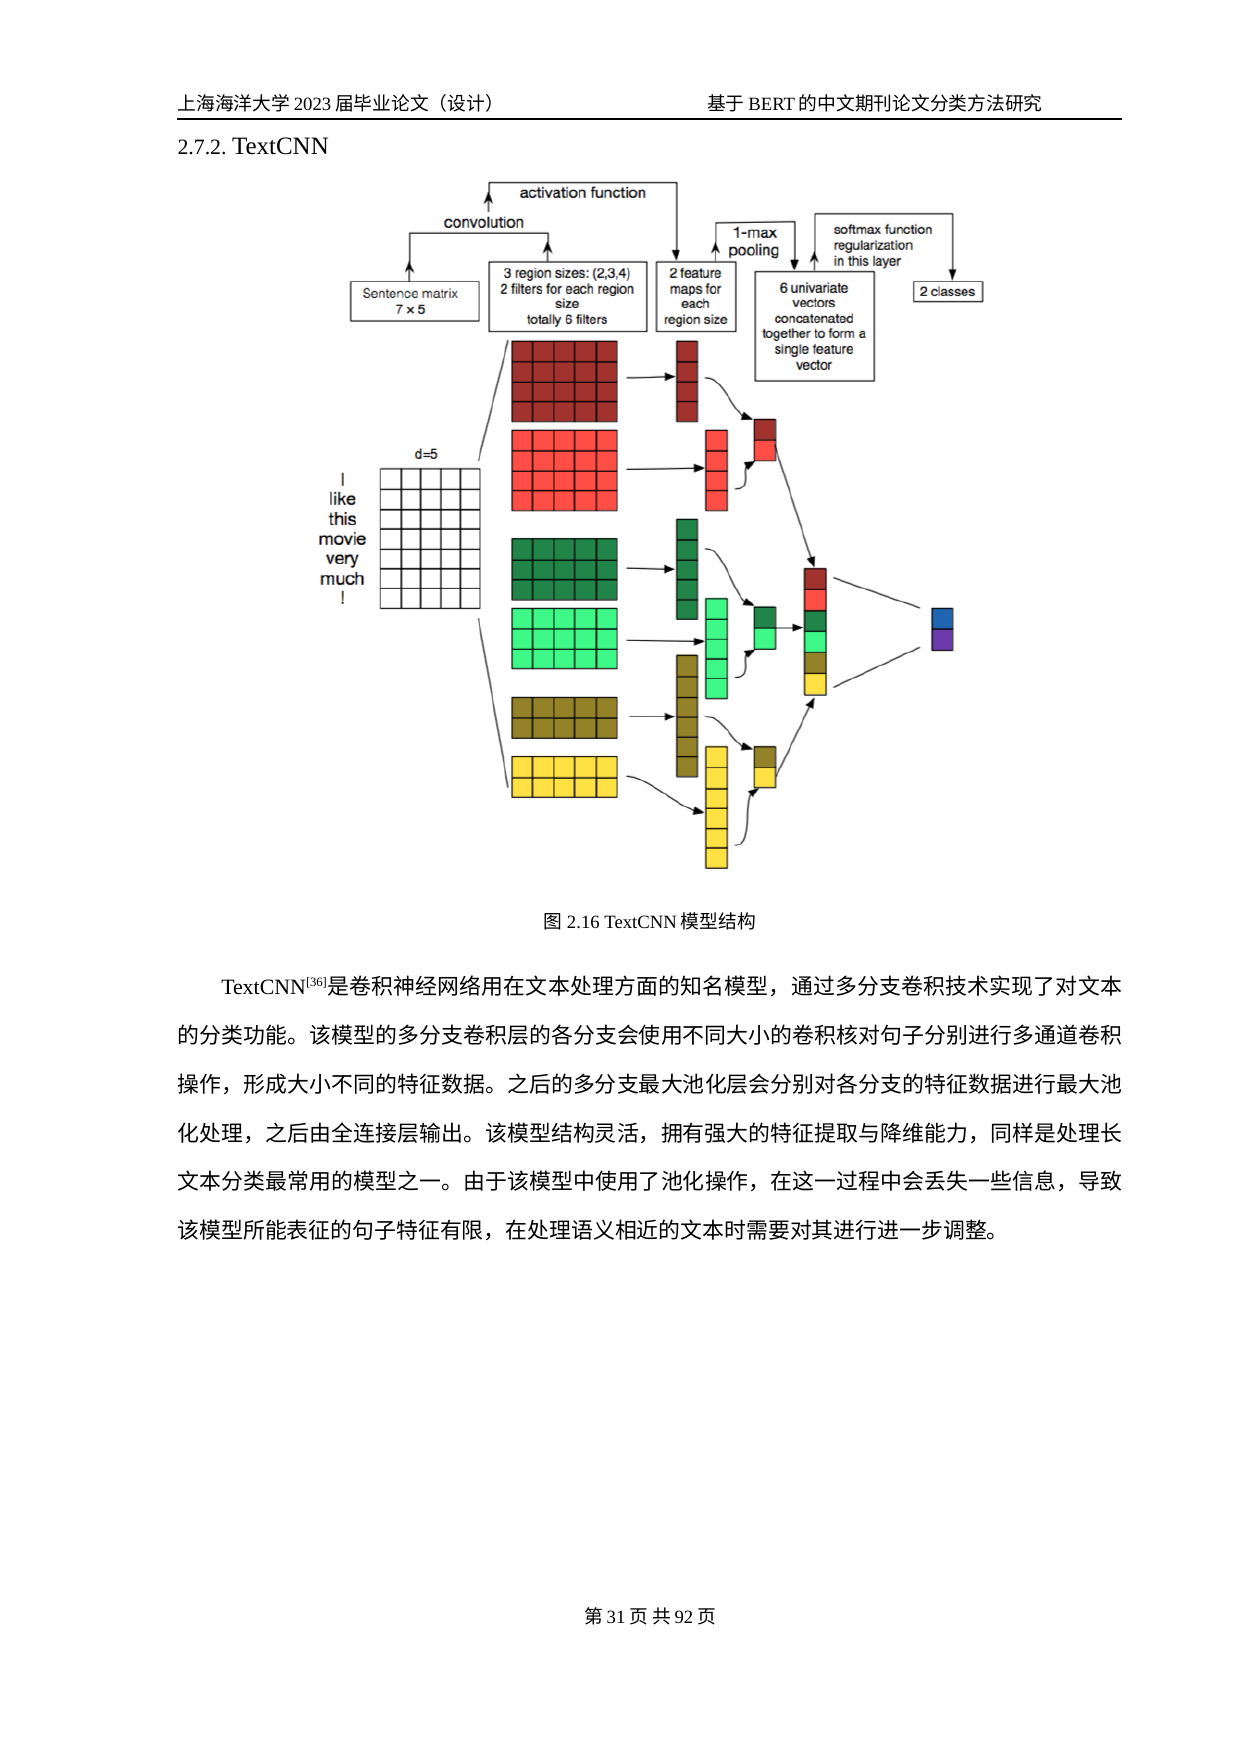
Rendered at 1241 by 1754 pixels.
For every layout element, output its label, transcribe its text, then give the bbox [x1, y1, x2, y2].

text TextCNN[36]是卷积神经网络用在文本处理方面的知名模型，通过多分支卷积技术实现了对文本的分类功能。该模型的多分支卷积层的各分支会使用不同大小的卷积核对句子分别进行多通道卷积操作，形成大小不同的特征数据。之后的多分支最大池化层会分别对各分支的特征数据进行最大池化处理，之后由全连接层输出。该模型结构灵活，拥有强大的特征提取与降维能力，同样是处理长文本分类最常用的模型之一。由于该模型中使用了池化操作，在这一过程中会丢失一些信息，导致该模型所能表征的句子特征有限，在处理语义相近的文本时需要对其进行进一步调整。 [177, 969, 1122, 1245]
picture [313, 176, 987, 870]
subtitle TextCNN [177, 129, 1122, 162]
text 图 2.16 TextCNN模型结构 [177, 904, 1122, 936]
